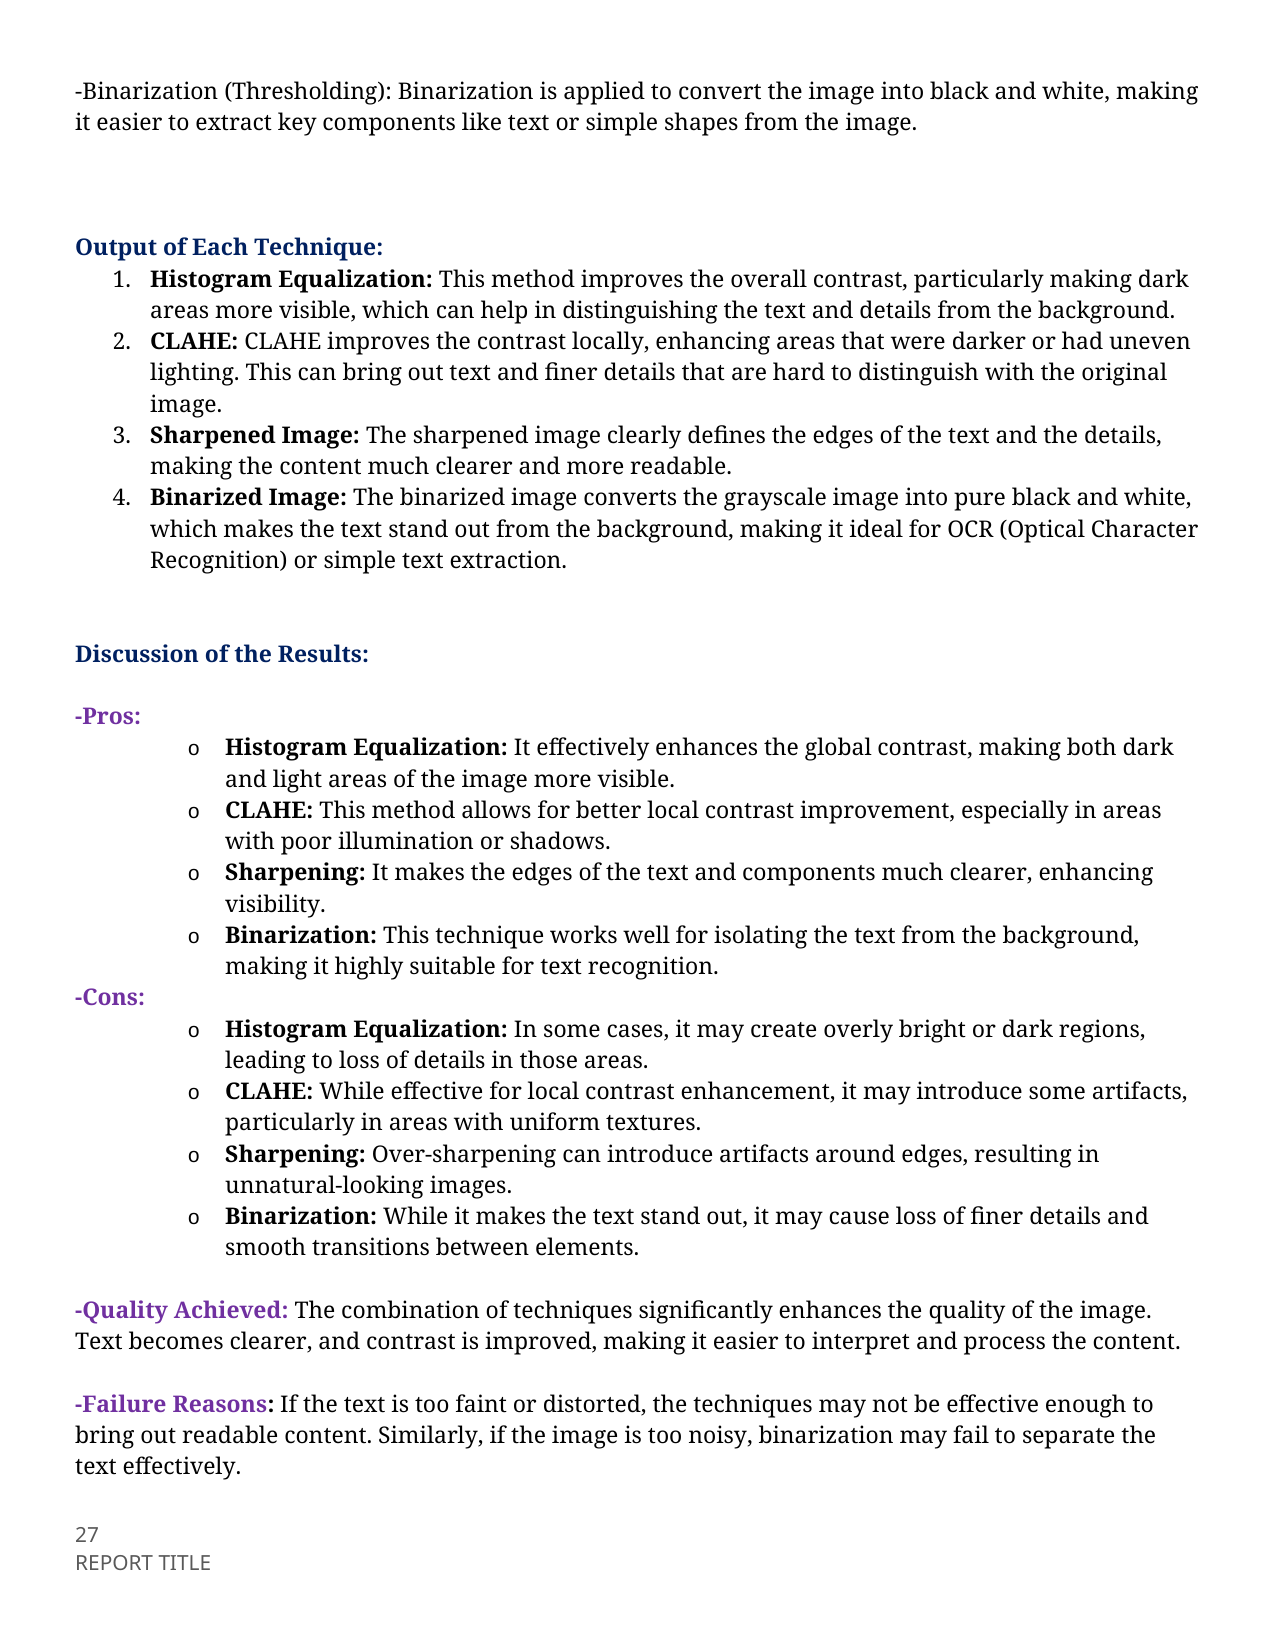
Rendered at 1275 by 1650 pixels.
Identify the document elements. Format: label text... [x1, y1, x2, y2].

text -Binarization (Thresholding): Binarization is applied to convert the image into black and white, making it easier to extract key components like text or simple shapes from the image. [75, 75, 1200, 137]
list CLAHE: This method allows for better local contrast improvement, especially in areas with poor illumination or shadows. [187, 794, 1200, 856]
text -Failure Reasons: If the text is too faint or distorted, the techniques may not be effective enough to bring out readable content. Similarly, if the image is too noisy, binarization may fail to separate the text effectively. [75, 1387, 1200, 1481]
list Sharpening: Over-sharpening can introduce artifacts around edges, resulting in unnatural-looking images. [187, 1137, 1200, 1200]
list Binarization: While it makes the text stand out, it may cause loss of finer details and smooth transitions between elements. [187, 1200, 1200, 1262]
list Sharpened Image: The sharpened image clearly defines the edges of the text and the details, making the content much clearer and more readable. [112, 419, 1200, 481]
list Histogram Equalization: It effectively enhances the global contrast, making both dark and light areas of the image more visible. [187, 731, 1200, 794]
list CLAHE: CLAHE improves the contrast locally, enhancing areas that were darker or had uneven lighting. This can bring out text and finer details that are hard to distinguish with the original image. [112, 325, 1200, 419]
list Histogram Equalization: In some cases, it may create overly bright or dark regions, leading to loss of details in those areas. [187, 1012, 1200, 1075]
list Binarization: This technique works well for isolating the text from the background, making it highly suitable for text recognition. [187, 919, 1200, 981]
list Binarized Image: The binarized image converts the grayscale image into pure black and white, which makes the text stand out from the background, making it ideal for OCR (Optical Character Recognition) or simple text extraction. [112, 481, 1200, 575]
text Discussion of the Results: [75, 637, 1200, 669]
list Sharpening: It makes the edges of the text and components much clearer, enhancing visibility. [187, 856, 1200, 919]
text -Cons: [75, 981, 1200, 1012]
text Output of Each Technique: [75, 231, 1200, 262]
list Histogram Equalization: This method improves the overall contrast, particularly making dark areas more visible, which can help in distinguishing the text and details from the background. [112, 262, 1200, 325]
text -Pros: [75, 700, 1200, 731]
list CLAHE: While effective for local contrast enhancement, it may introduce some artifacts, particularly in areas with uniform textures. [187, 1075, 1200, 1137]
text -Quality Achieved: The combination of techniques significantly enhances the quality of the image. Text becomes clearer, and contrast is improved, making it easier to interpret and process the content. [75, 1294, 1200, 1356]
